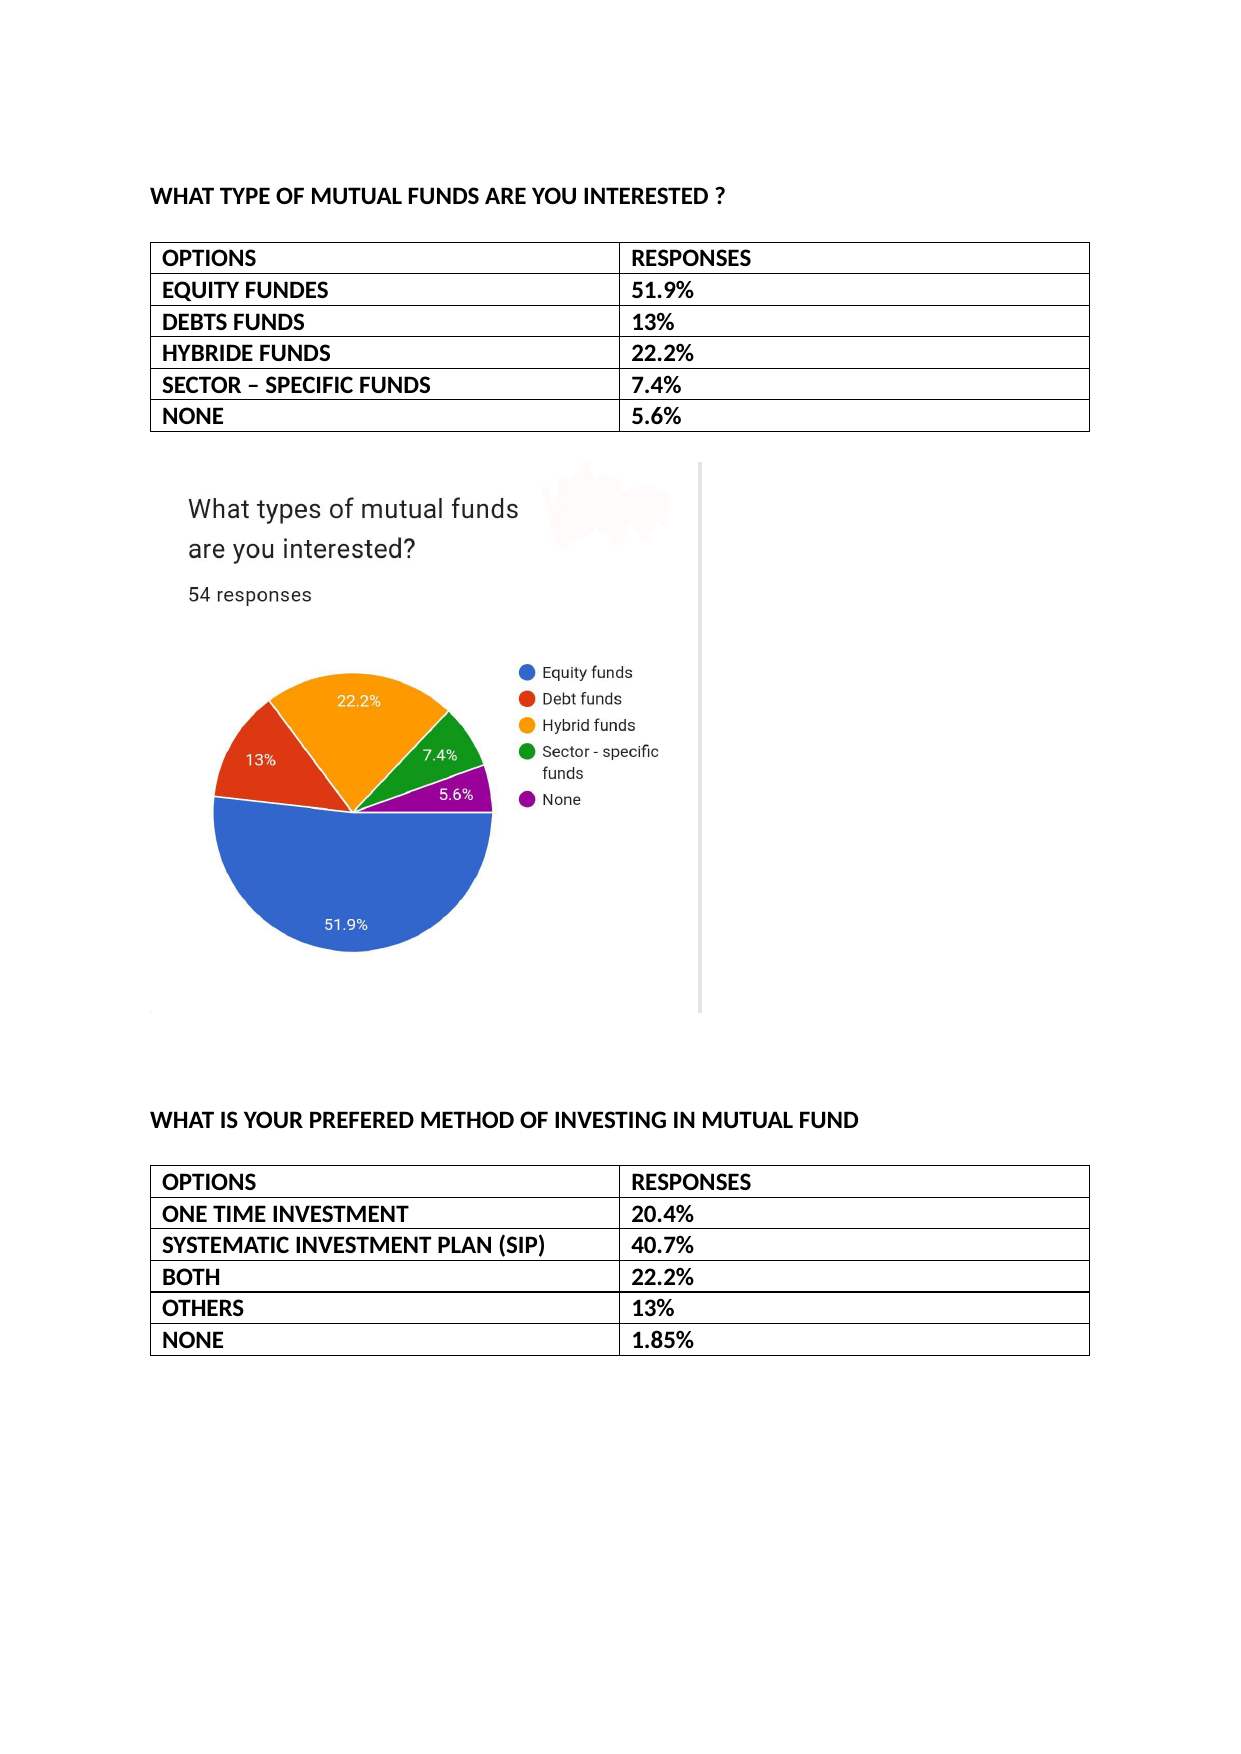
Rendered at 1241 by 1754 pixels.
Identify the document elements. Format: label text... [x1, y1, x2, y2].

table_header OPTIONS [151, 243, 619, 273]
table_cell OTHERS [151, 1293, 619, 1323]
table_cell 20.4% [620, 1198, 1089, 1228]
table_cell 13% [620, 1293, 1089, 1323]
table_header RESPONSES [620, 243, 1089, 273]
text WHAT TYPE OF MUTUAL FUNDS ARE YOU INTERESTED ? [150, 181, 1090, 211]
table_cell SYSTEMATIC INVESTMENT PLAN (SIP) [151, 1229, 619, 1260]
table_cell 1.85% [620, 1324, 1089, 1354]
text WHAT IS YOUR PREFERED METHOD OF INVESTING IN MUTUAL FUND [150, 1104, 1090, 1134]
table_header RESPONSES [620, 1166, 1089, 1197]
table_cell 22.2% [620, 337, 1089, 368]
picture [150, 462, 708, 1013]
table_cell BOTH [151, 1261, 619, 1291]
table_cell 5.6% [620, 400, 1089, 431]
table_cell NONE [151, 1324, 619, 1354]
table_header OPTIONS [151, 1166, 619, 1197]
table_cell 51.9% [620, 274, 1089, 305]
table_cell 40.7% [620, 1229, 1089, 1260]
table_cell EQUITY FUNDES [151, 274, 619, 305]
table_cell ONE TIME INVESTMENT [151, 1198, 619, 1228]
table_cell 13% [620, 306, 1089, 336]
table_cell 22.2% [620, 1261, 1089, 1291]
table_cell SECTOR – SPECIFIC FUNDS [151, 369, 619, 399]
table_cell HYBRIDE FUNDS [151, 337, 619, 368]
table_cell 7.4% [620, 369, 1089, 399]
table_cell DEBTS FUNDS [151, 306, 619, 336]
table_cell NONE [151, 400, 619, 431]
